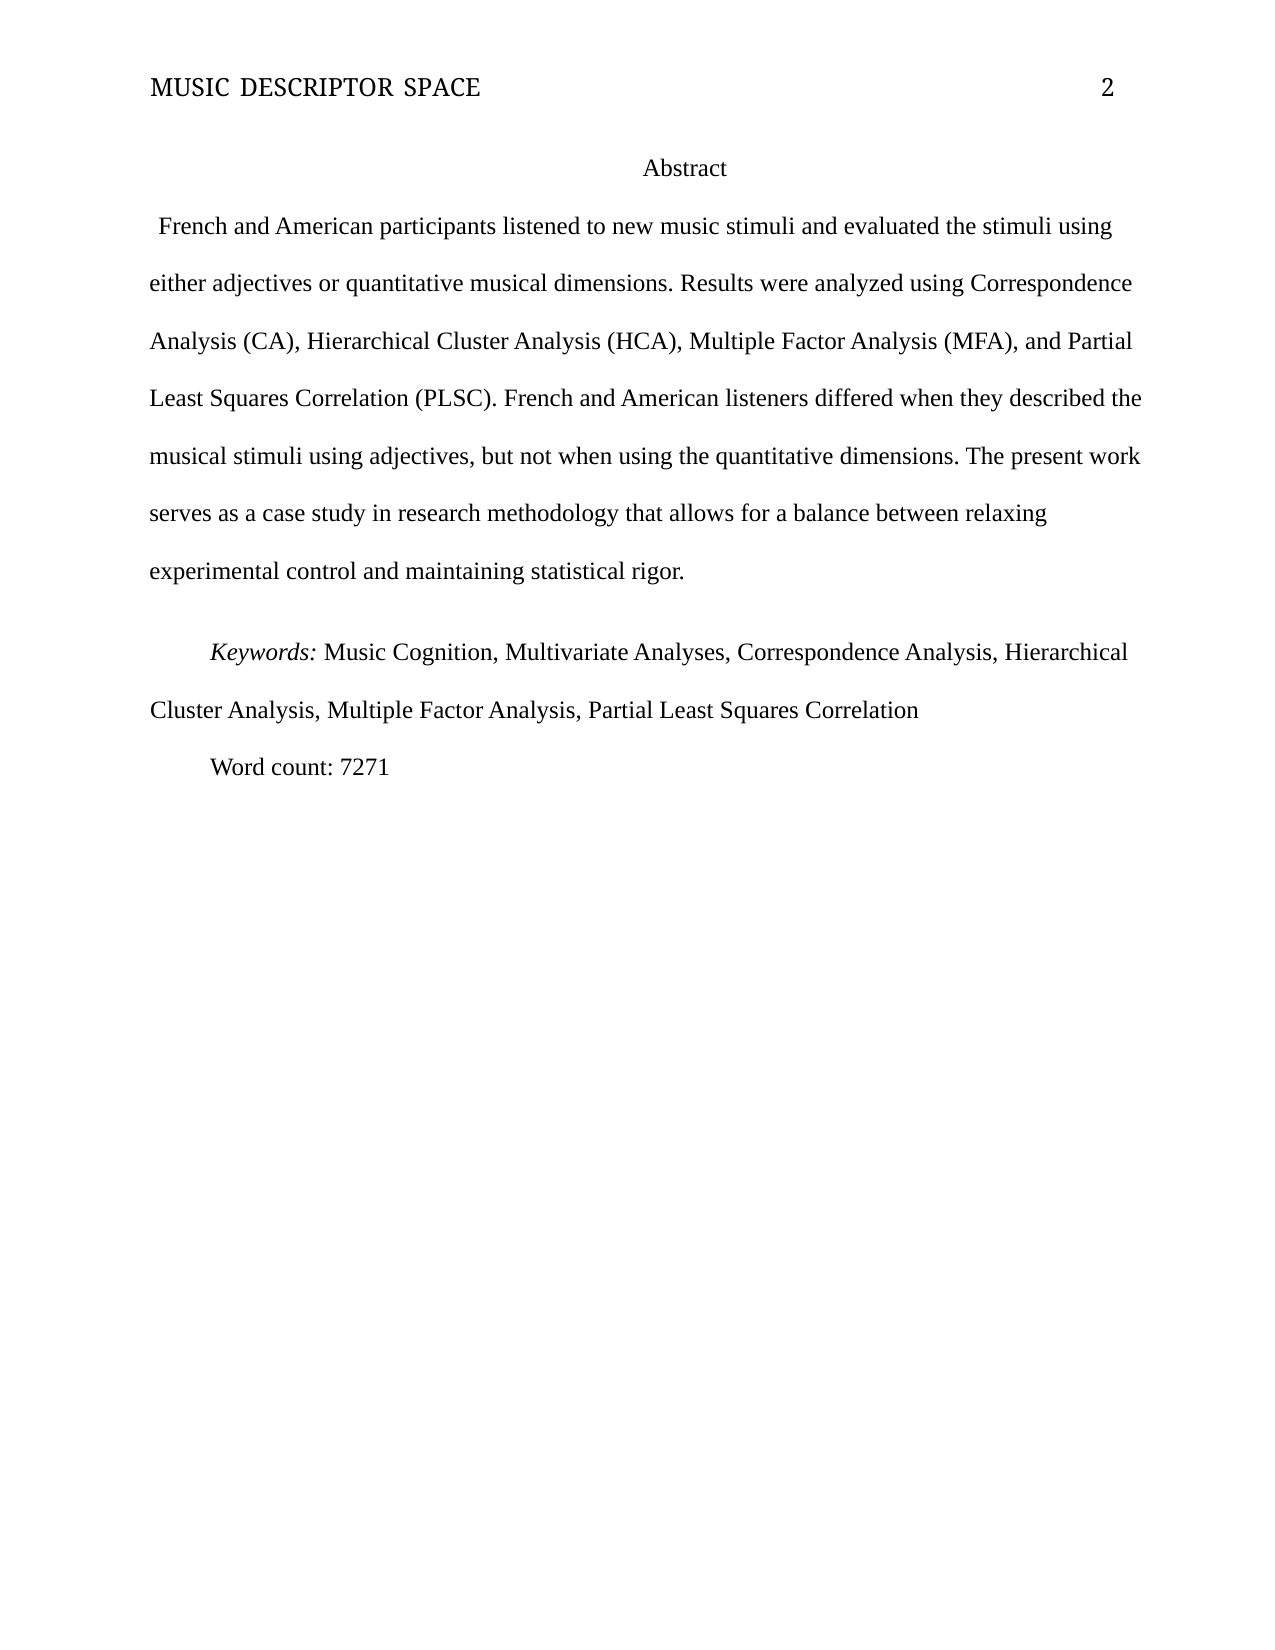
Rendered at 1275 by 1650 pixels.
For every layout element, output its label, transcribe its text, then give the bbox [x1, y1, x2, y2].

text Word count: 7271 [210, 752, 1144, 781]
text Abstract [225, 153, 1144, 182]
text Keywords: Music Cognition, Multivariate Analyses, Correspondence Analysis, Hierarchical Cluster Analysis, Multiple Factor Analysis, Partial Least Squares Correlation [150, 637, 1144, 724]
text French and American participants listened to new music stimuli and evaluated the stimuli using either adjectives or quantitative musical dimensions. Results were analyzed using Correspondence Analysis (CA), Hierarchical Cluster Analysis (HCA), Multiple Factor Analysis (MFA), and Partial Least Squares Correlation (PLSC). French and American listeners differed when they described the musical stimuli using adjectives, but not when using the quantitative dimensions. The present work serves as a case study in research methodology that allows for a balance between relaxing experimental control and maintaining statistical rigor. [149, 211, 1144, 585]
